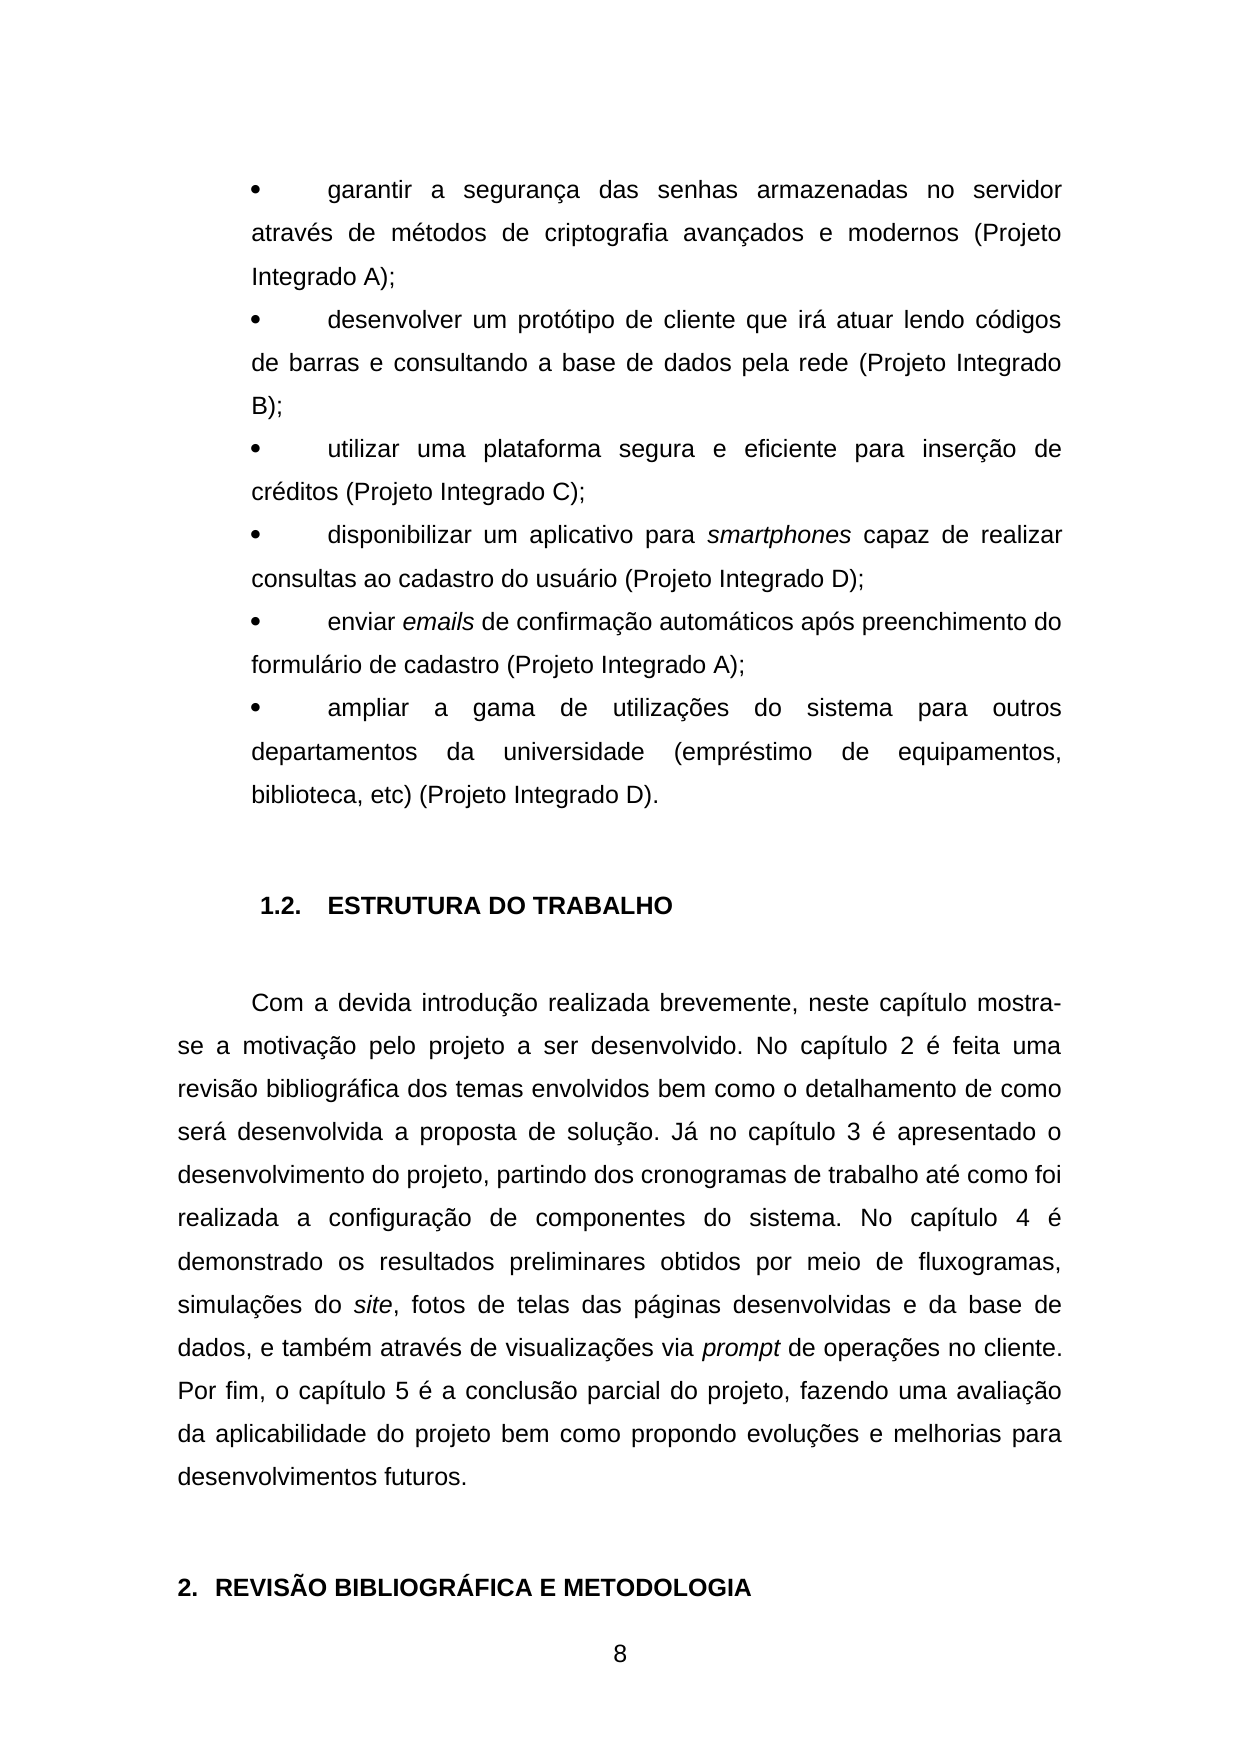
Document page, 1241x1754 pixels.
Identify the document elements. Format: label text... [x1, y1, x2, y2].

list desenvolver um protótipo de cliente que irá atuar lendo códigos de barras e consultando a base de dados pela rede (Projeto Integrado B); [251, 305, 1063, 420]
text Com a devida introdução realizada brevemente, neste capítulo mostra-se a motivação pelo projeto a ser desenvolvido. No capítulo 2 é feita uma revisão bibliográfica dos temas envolvidos bem como o detalhamento de como será desenvolvida a proposta de solução. Já no capítulo 3 é apresentado o desenvolvimento do projeto, partindo dos cronogramas de trabalho até como foi realizada a configuração de componentes do sistema. No capítulo 4 é demonstrado os resultados preliminares obtidos por meio de fluxogramas, simulações do site, fotos de telas das páginas desenvolvidas e da base de dados, e também através de visualizações via prompt de operações no cliente. Por fim, o capítulo 5 é a conclusão parcial do projeto, fazendo uma avaliação da aplicabilidade do projeto bem como propondo evoluções e melhorias para desenvolvimentos futuros. [177, 988, 1063, 1491]
list garantir a segurança das senhas armazenadas no servidor através de métodos de criptografia avançados e modernos (Projeto Integrado A); [251, 175, 1063, 290]
subtitle REVISÃO BIBLIOGRÁFICA E METODOLOGIA [177, 1573, 1063, 1602]
list utilizar uma plataforma segura e eficiente para inserção de créditos (Projeto Integrado C); [251, 434, 1063, 506]
subtitle Estrutura do trabalho [260, 891, 1063, 919]
list disponibilizar um aplicativo para smartphones capaz de realizar consultas ao cadastro do usuário (Projeto Integrado D); [251, 521, 1063, 592]
list enviar emails de confirmação automáticos após preenchimento do formulário de cadastro (Projeto Integrado A); [251, 607, 1063, 679]
list ampliar a gama de utilizações do sistema para outros departamentos da universidade (empréstimo de equipamentos, biblioteca, etc) (Projeto Integrado D). [251, 693, 1063, 808]
